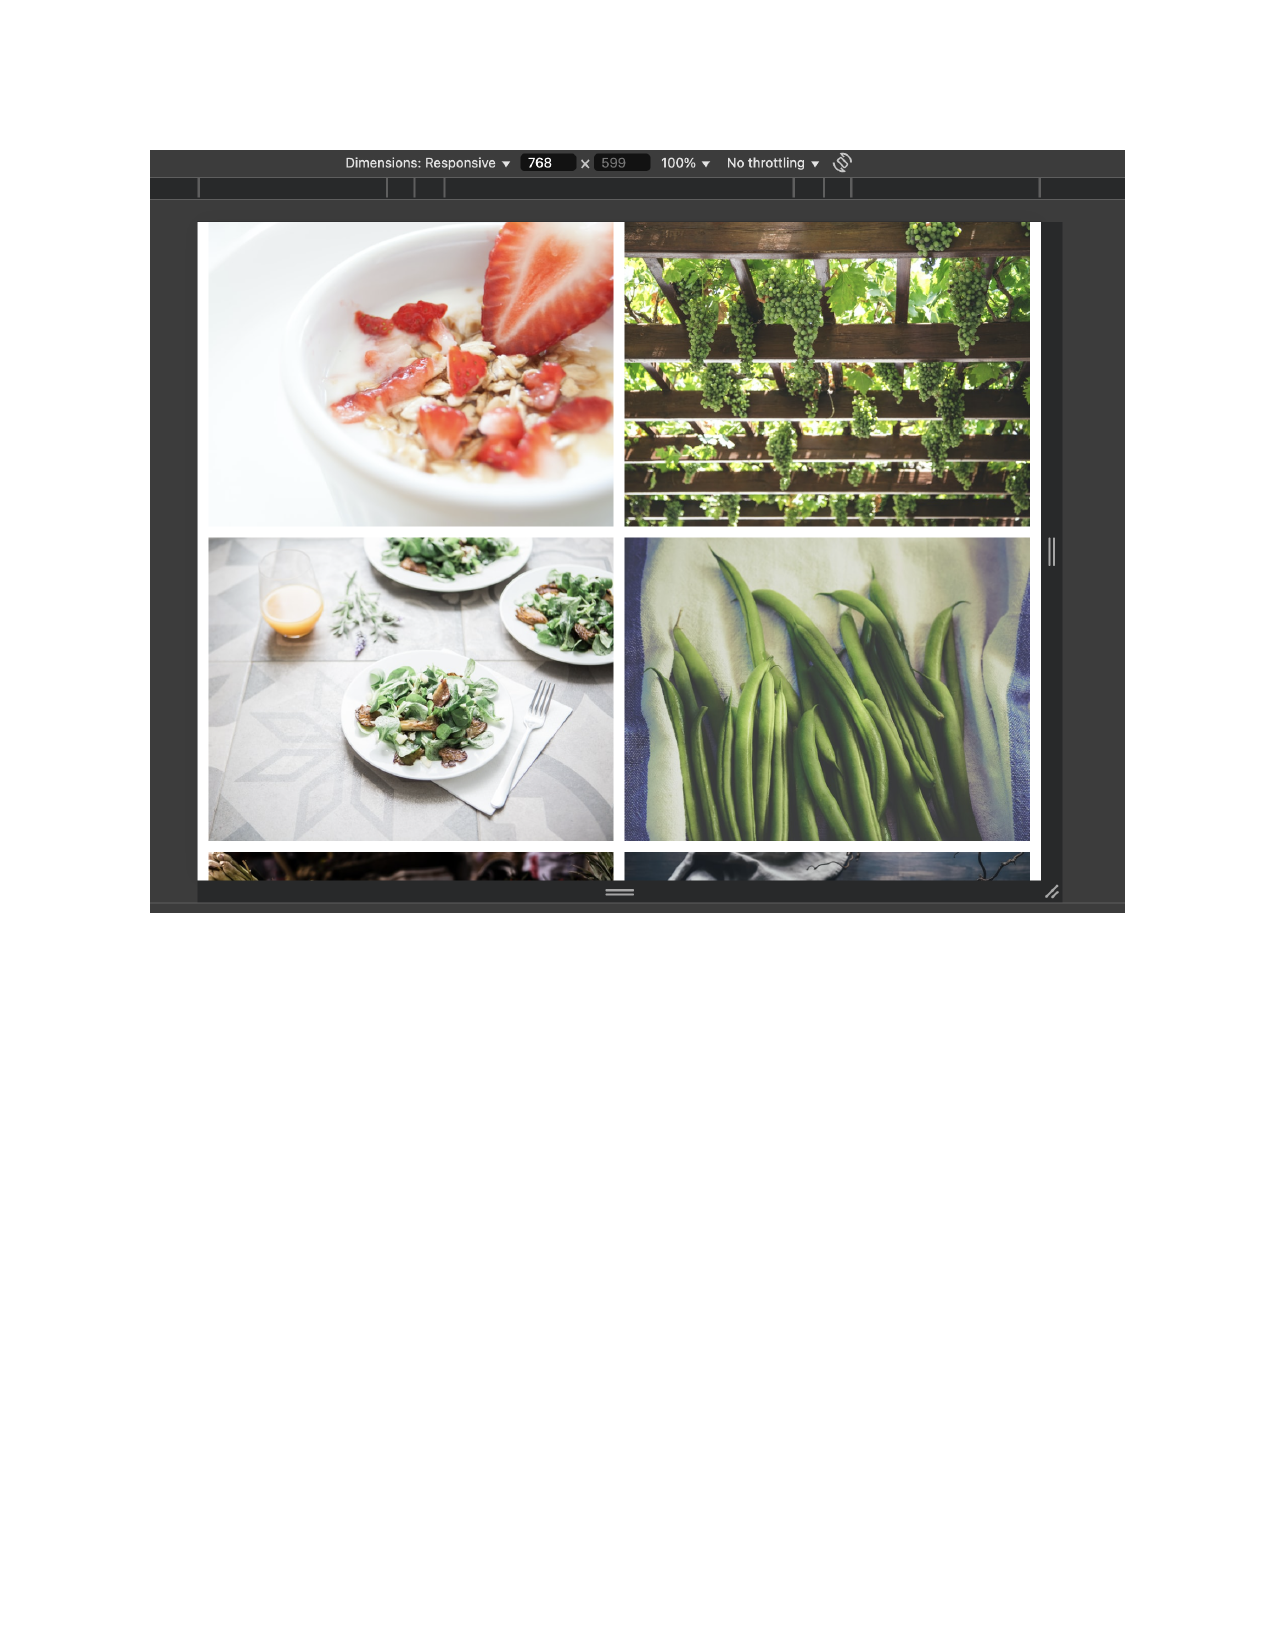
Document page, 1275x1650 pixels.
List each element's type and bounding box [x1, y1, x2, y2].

picture [150, 150, 1125, 913]
